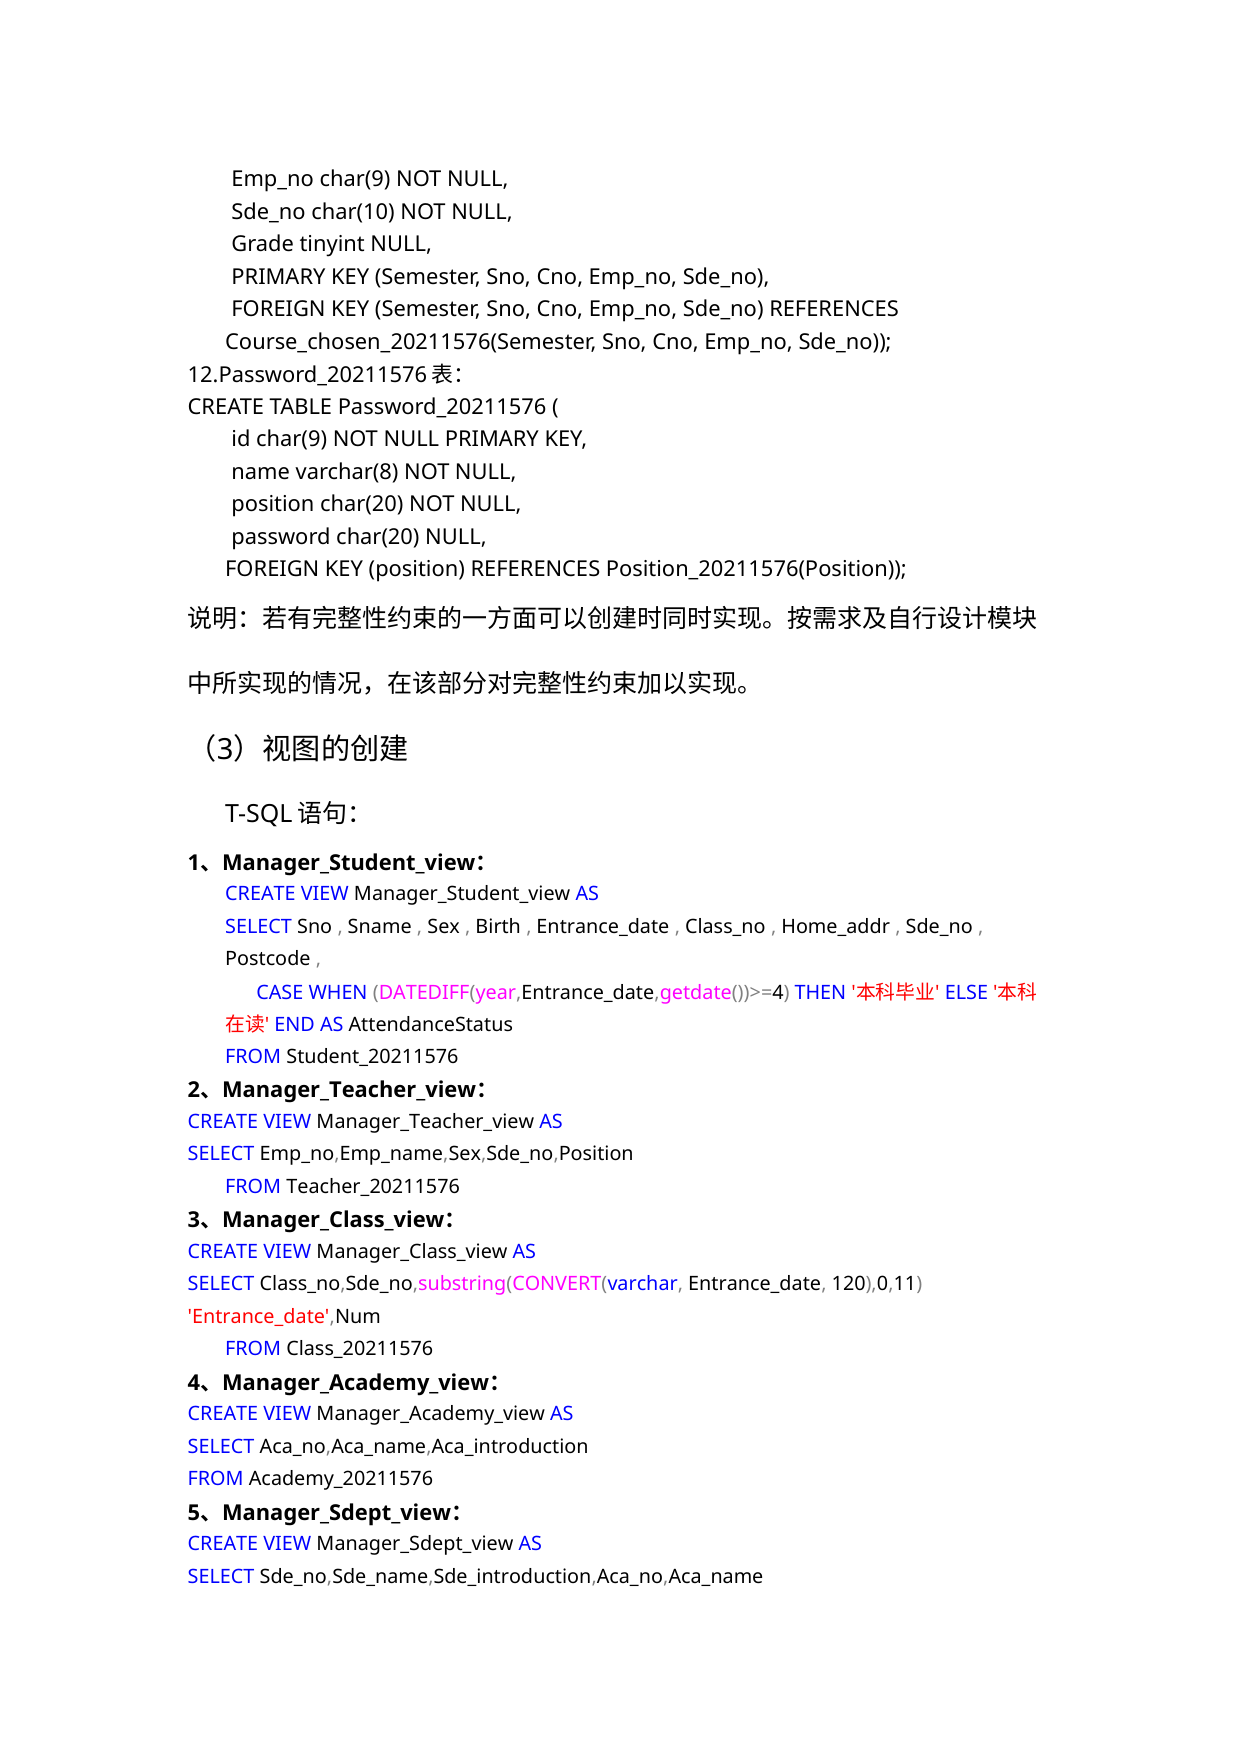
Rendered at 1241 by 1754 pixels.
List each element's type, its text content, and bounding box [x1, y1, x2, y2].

text 12.Password_20211576表： [187, 357, 1053, 389]
text T-SQL语句： [225, 779, 1053, 844]
text id char(9) NOT NULL PRIMARY KEY, [225, 422, 1053, 454]
text SELECT Sde_no,Sde_name,Sde_introduction,Aca_no,Aca_name [187, 1559, 1053, 1592]
text FOREIGN KEY (Semester, Sno, Cno, Emp_no, Sde_no) REFERENCES Course_chosen_20211576(Semester, Sno, Cno, Emp_no, Sde_no)); [225, 292, 1053, 357]
text 2、Manager_Teacher_view： [187, 1072, 1053, 1104]
text SELECT Class_no,Sde_no,substring(CONVERT(varchar, Entrance_date, 120),0,11) 'Entrance_date',Num [187, 1267, 1053, 1332]
text FOREIGN KEY (position) REFERENCES Position_20211576(Position)); [225, 552, 1053, 584]
text CREATE VIEW Manager_Teacher_view AS [187, 1104, 1053, 1137]
text CASE WHEN (DATEDIFF(year,Entrance_date,getdate())>=4) THEN '本科毕业' ELSE '本科在读' END AS AttendanceStatus [225, 974, 1053, 1039]
text CREATE VIEW Manager_Student_view AS [187, 877, 1053, 909]
text （3）视图的创建 [187, 714, 1053, 779]
text Sde_no char(10) NOT NULL, [225, 194, 1053, 227]
text 5、Manager_Sdept_view： [187, 1494, 1053, 1527]
text CREATE VIEW Manager_Sdept_view AS [187, 1527, 1053, 1559]
text password char(20) NULL, [225, 519, 1053, 552]
text CREATE VIEW Manager_Class_view AS [187, 1234, 1053, 1267]
text position char(20) NOT NULL, [225, 487, 1053, 519]
text Grade tinyint NULL, [225, 227, 1053, 259]
text FROM Academy_20211576 [187, 1462, 1053, 1494]
text SELECT Aca_no,Aca_name,Aca_introduction [187, 1429, 1053, 1462]
text 3、Manager_Class_view： [187, 1202, 1053, 1234]
text 4、Manager_Academy_view： [187, 1364, 1053, 1397]
text 1、Manager_Student_view： [187, 844, 1053, 877]
text FROM Student_20211576 [225, 1039, 1053, 1072]
text SELECT Sno , Sname , Sex , Birth , Entrance_date , Class_no , Home_addr , Sde_no , Postcode , [225, 909, 1053, 974]
text 说明：若有完整性约束的一方面可以创建时同时实现。按需求及自行设计模块中所实现的情况，在该部分对完整性约束加以实现。 [187, 584, 1053, 714]
text CREATE TABLE Password_20211576 ( [187, 389, 1053, 422]
text PRIMARY KEY (Semester, Sno, Cno, Emp_no, Sde_no), [225, 259, 1053, 292]
text name varchar(8) NOT NULL, [225, 454, 1053, 487]
text CREATE VIEW Manager_Academy_view AS [187, 1397, 1053, 1429]
text SELECT Emp_no,Emp_name,Sex,Sde_no,Position [187, 1137, 1053, 1169]
text FROM Class_20211576 [225, 1332, 1053, 1364]
text FROM Teacher_20211576 [225, 1169, 1053, 1202]
text Emp_no char(9) NOT NULL, [225, 162, 1053, 194]
